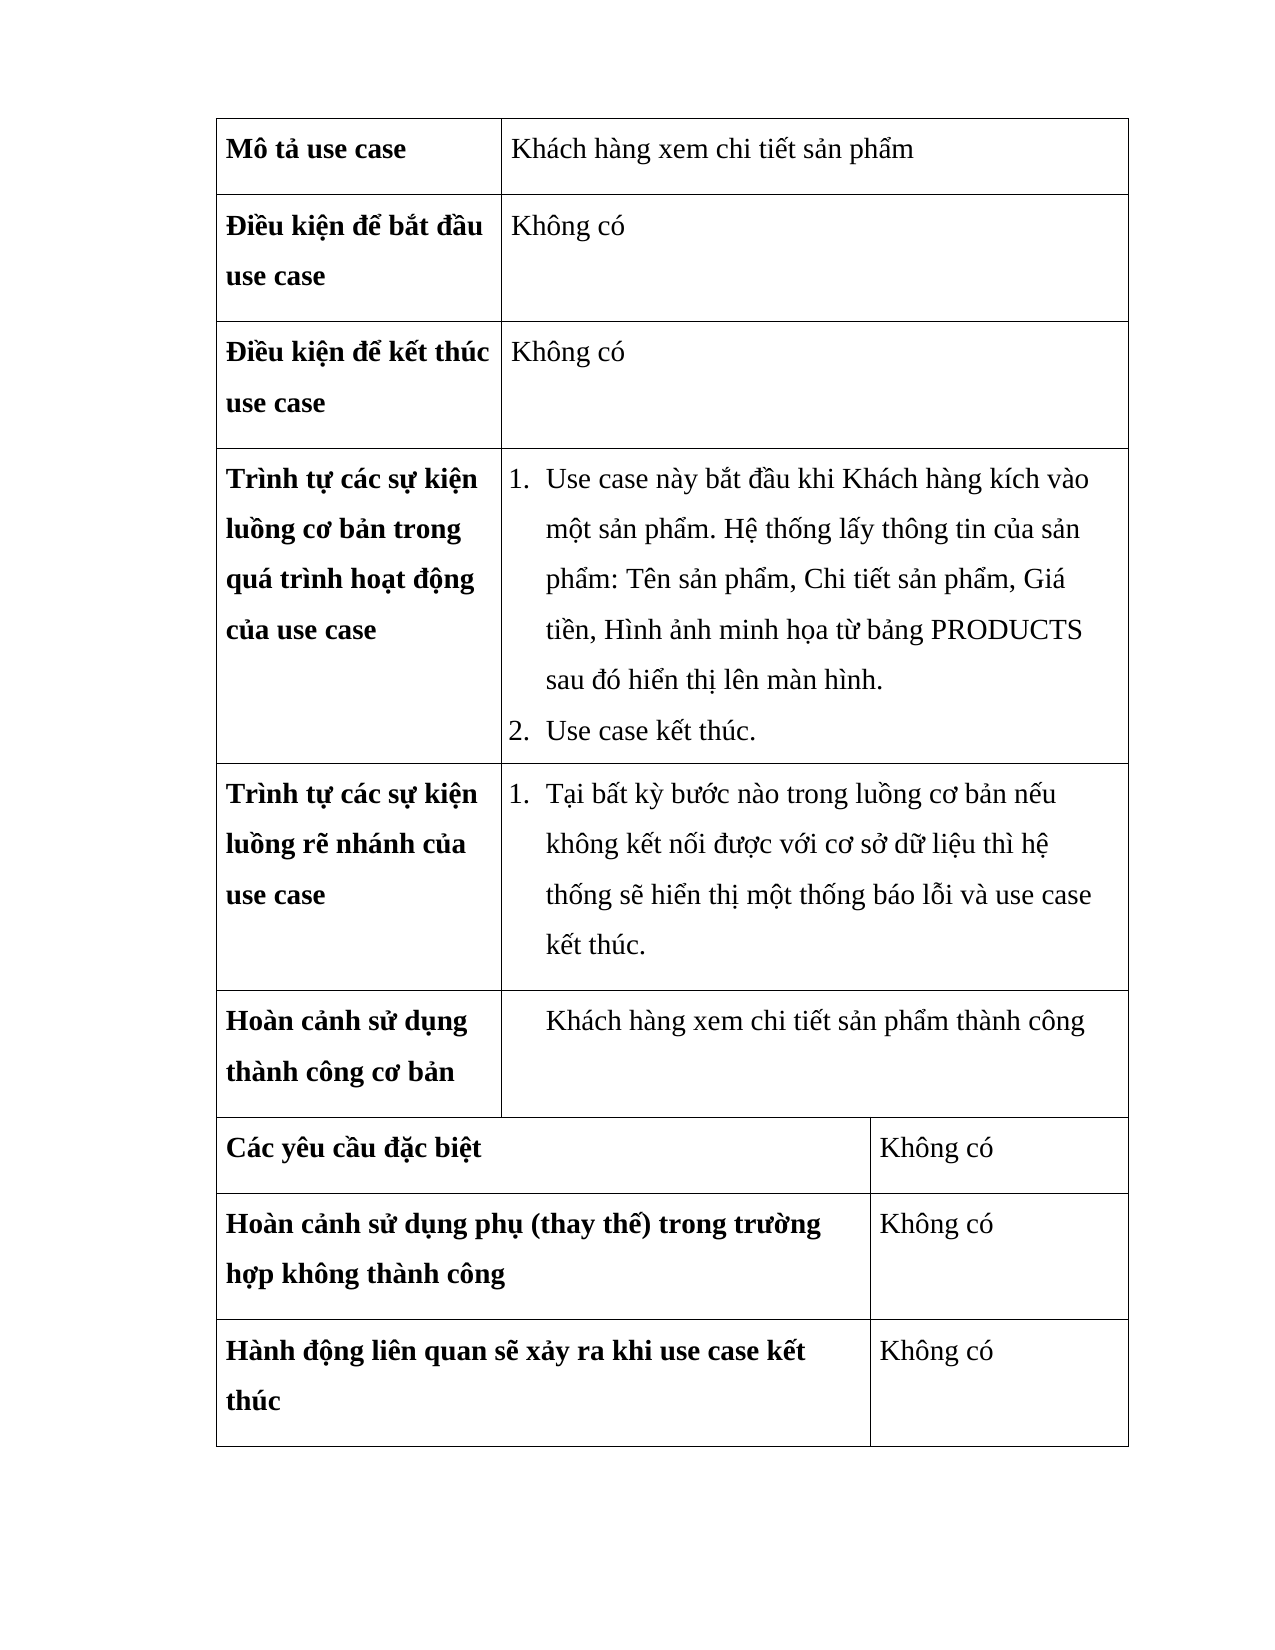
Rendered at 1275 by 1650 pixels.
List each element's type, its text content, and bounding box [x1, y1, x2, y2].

table_cell Không có [502, 195, 1128, 321]
table_cell Không có [871, 1194, 1128, 1319]
table_cell Mô tả use case [217, 119, 501, 194]
table_cell Hành động liên quan sẽ xảy ra khi use case kết thúc [217, 1320, 870, 1446]
table_cell Use case này bắt đầu khi Khách hàng kích vào một sản phẩm. Hệ thống lấy thông tin của sản phẩm: Tên sản phẩm, Chi tiết sản phẩm, Giá tiền, Hình ảnh minh họa từ bảng PRODUCTS sau đó hiển thị lên màn hình. Use case kết thúc. [502, 449, 1128, 763]
table_cell Tại bất kỳ bước nào trong luồng cơ bản nếu không kết nối được với cơ sở dữ liệu thì hệ thống sẽ hiển thị một thống báo lỗi và use case kết thúc. [502, 764, 1128, 990]
table_cell Hoàn cảnh sử dụng phụ (thay thế) trong trường hợp không thành công [217, 1194, 870, 1319]
table_cell Trình tự các sự kiện luồng rẽ nhánh của use case [217, 764, 501, 990]
table_cell Trình tự các sự kiện luồng cơ bản trong quá trình hoạt động của use case [217, 449, 501, 763]
table_cell Hoàn cảnh sử dụng thành công cơ bản [217, 991, 501, 1117]
table_cell Điều kiện để kết thúc use case [217, 322, 501, 447]
table_cell Điều kiện để bắt đầu use case [217, 195, 501, 321]
table_cell Các yêu cầu đặc biệt [217, 1118, 870, 1193]
table_cell Không có [871, 1118, 1128, 1193]
table_cell Khách hàng xem chi tiết sản phẩm thành công [502, 991, 1128, 1117]
table_cell Khách hàng xem chi tiết sản phẩm [502, 119, 1128, 194]
table_cell Không có [502, 322, 1128, 447]
table_cell Không có [871, 1320, 1128, 1446]
